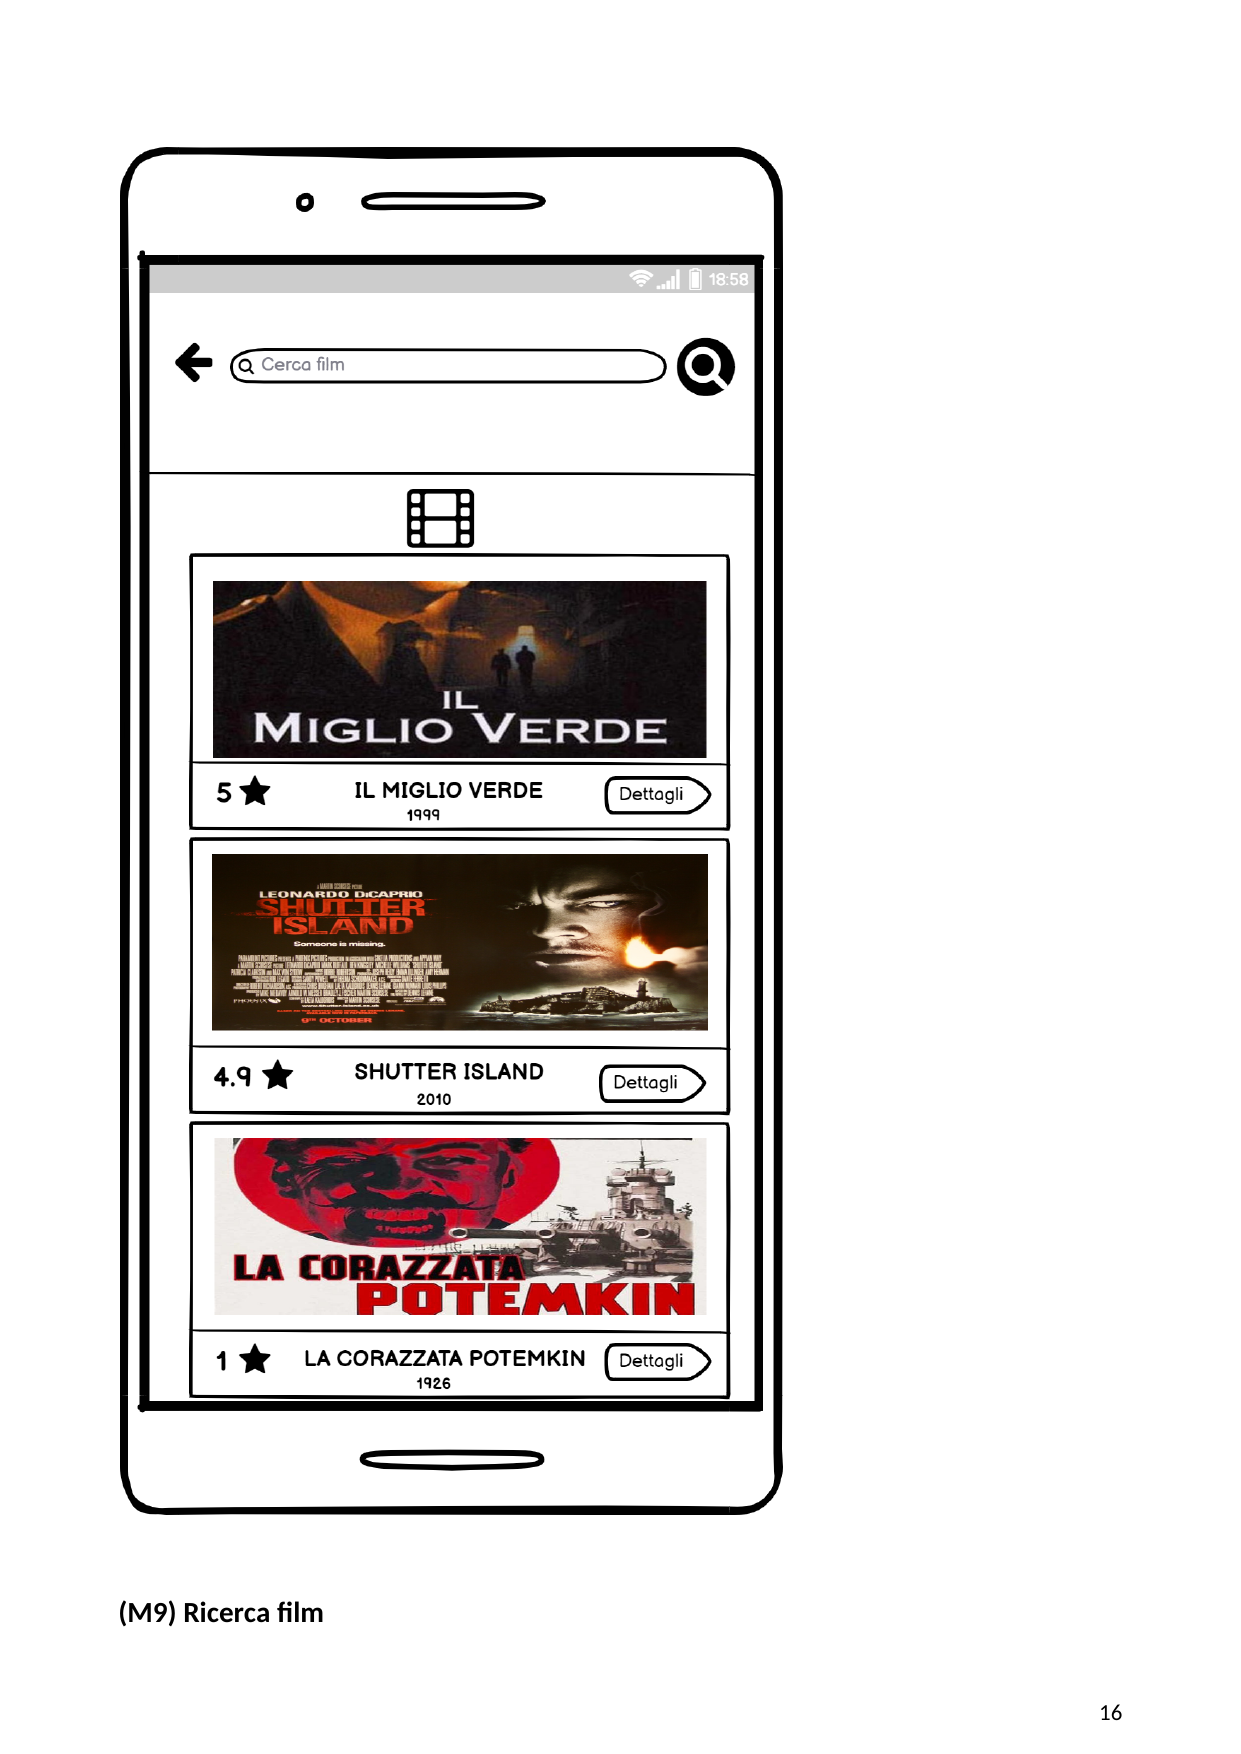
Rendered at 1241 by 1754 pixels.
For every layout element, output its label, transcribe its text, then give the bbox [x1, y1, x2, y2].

picture [118, 147, 805, 1515]
text (M9) Ricerca film [118, 1594, 1122, 1629]
